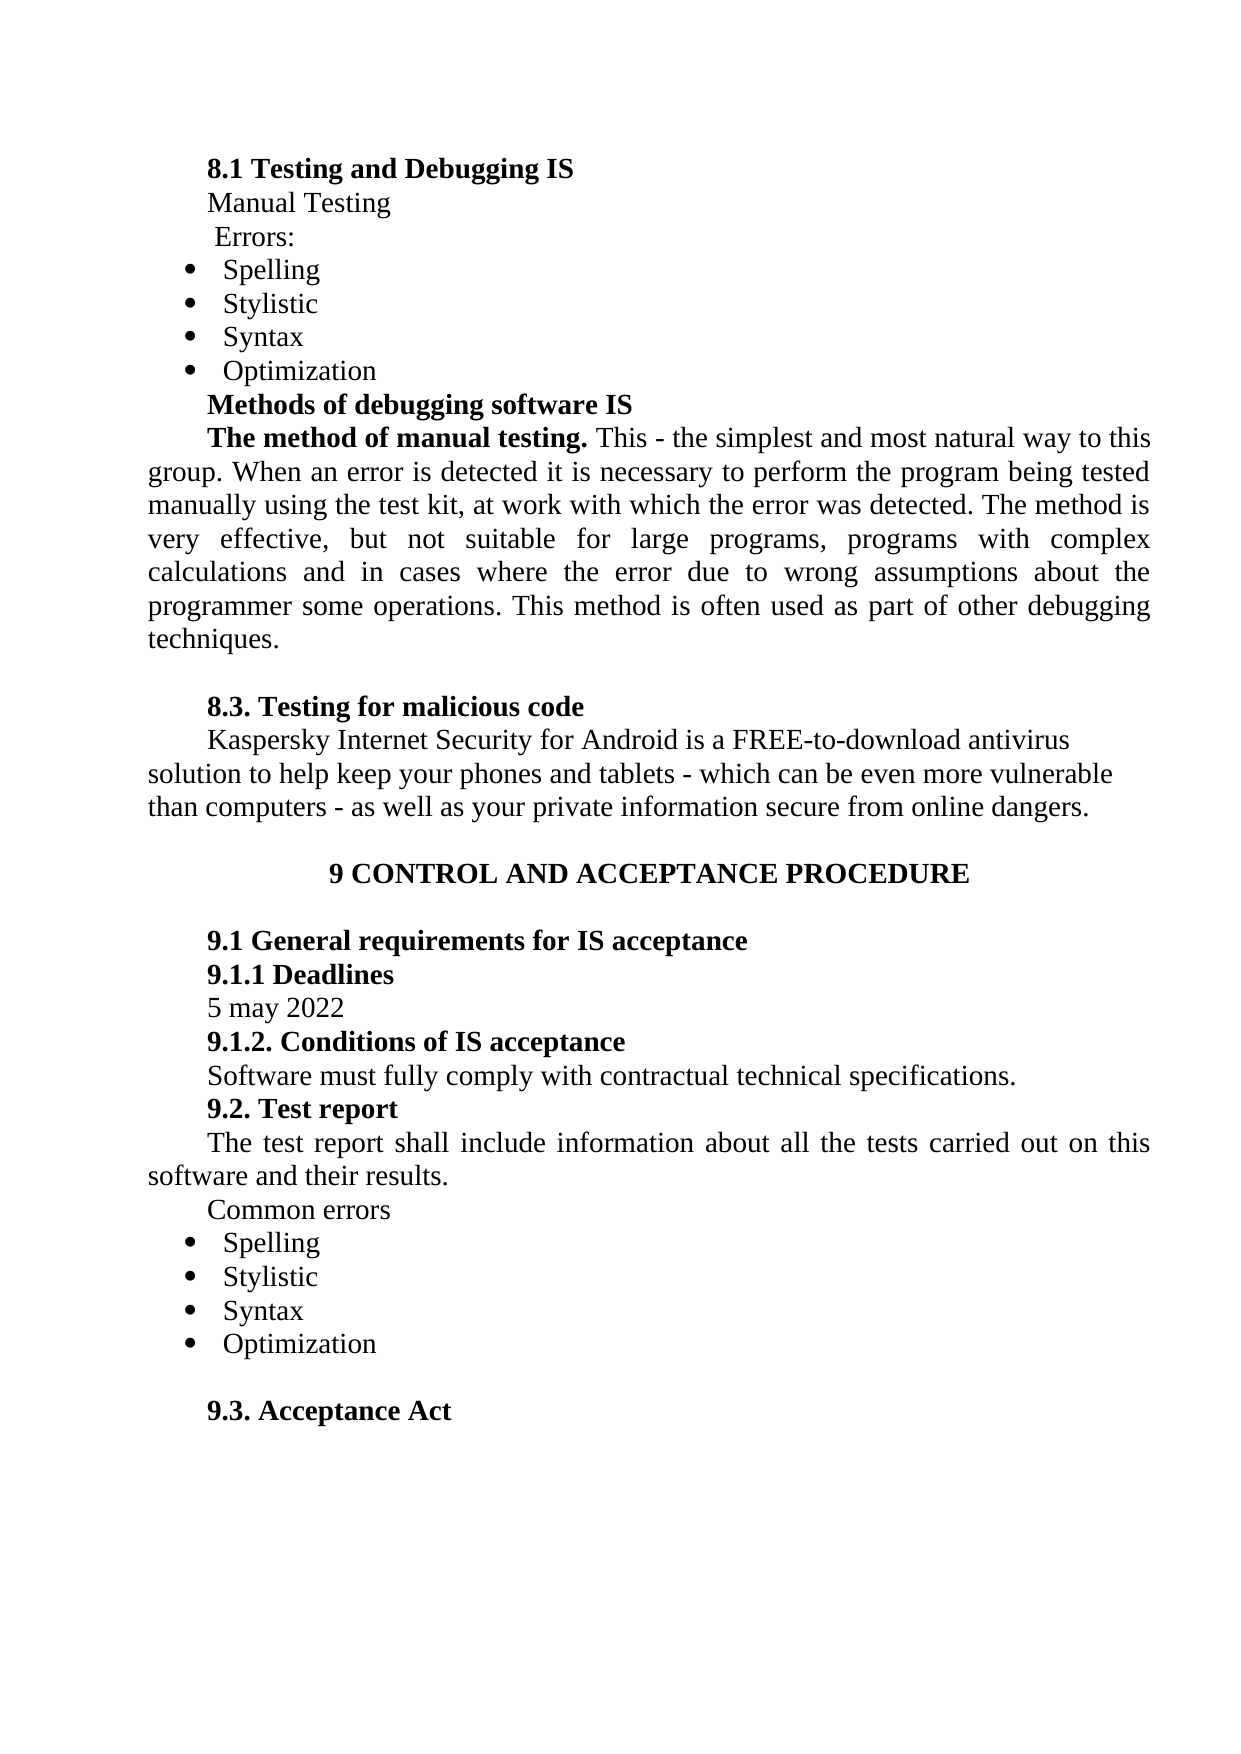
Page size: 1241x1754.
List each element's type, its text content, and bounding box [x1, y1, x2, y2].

list Spelling [185, 252, 1152, 286]
text 9.1.1 Deadlines [148, 957, 1152, 991]
list Syntax [185, 1293, 1152, 1326]
text 9.1 General requirements for IS acceptance [148, 923, 1152, 957]
text The test report shall include information about all the tests carried out on this software and their results. [148, 1125, 1152, 1192]
text 5 may 2022 [148, 991, 1152, 1024]
text Kaspersky Internet Security for Android is a FREE-to-download antivirus solution to help keep your phones and tablets - which can be even more vulnerable than computers - as well as your private information secure from online dangers. [148, 722, 1152, 823]
text Errors: [148, 219, 1152, 252]
text Methods of debugging software IS [148, 387, 1152, 420]
list Stylistic [185, 286, 1152, 319]
list Optimization [185, 353, 1152, 387]
text 9.1.2. Conditions of IS acceptance [148, 1024, 1152, 1058]
list Optimization [185, 1326, 1152, 1360]
text Software must fully comply with contractual technical specifications. [148, 1058, 1152, 1091]
text The method of manual testing. This - the simplest and most natural way to this group. When an error is detected it is necessary to perform the program being tested manually using the test kit, at work with which the error was detected. The method is very effective, but not suitable for large programs, programs with complex calculations and in cases where the error due to wrong assumptions about the programmer some operations. This method is often used as part of other debugging techniques. [148, 420, 1152, 655]
text Manual Testing [148, 185, 1152, 219]
text Common errors [148, 1192, 1152, 1225]
list Spelling [185, 1225, 1152, 1259]
text 9 CONTROL AND ACCEPTANCE PROCEDURE [148, 856, 1152, 890]
list Syntax [185, 319, 1152, 353]
text 8.1 Testing and Debugging IS [148, 152, 1152, 185]
text 9.2. Test report [148, 1091, 1152, 1125]
list Stylistic [185, 1259, 1152, 1293]
text 9.3. Acceptance Act [148, 1393, 1152, 1427]
text 8.3. Testing for malicious code [148, 689, 1152, 722]
